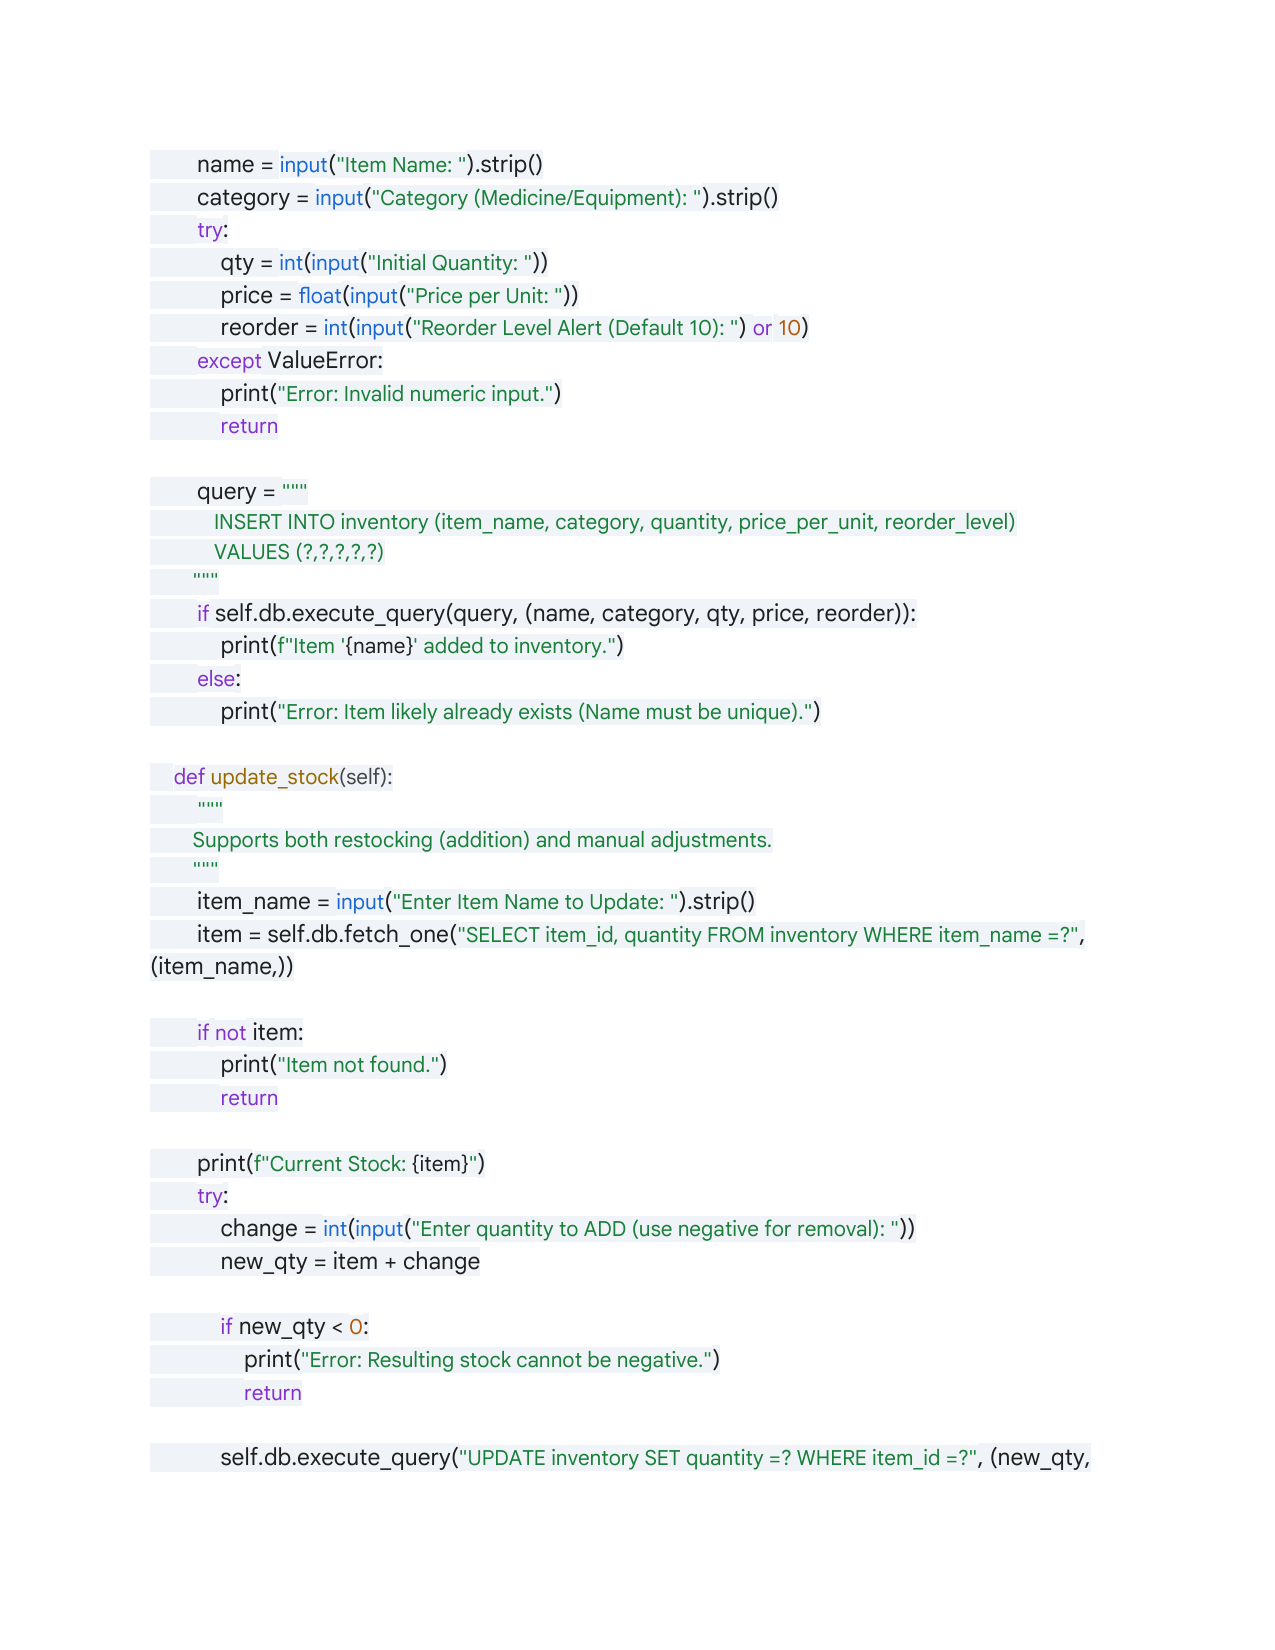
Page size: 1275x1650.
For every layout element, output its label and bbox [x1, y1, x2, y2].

text [150, 150, 1125, 1472]
